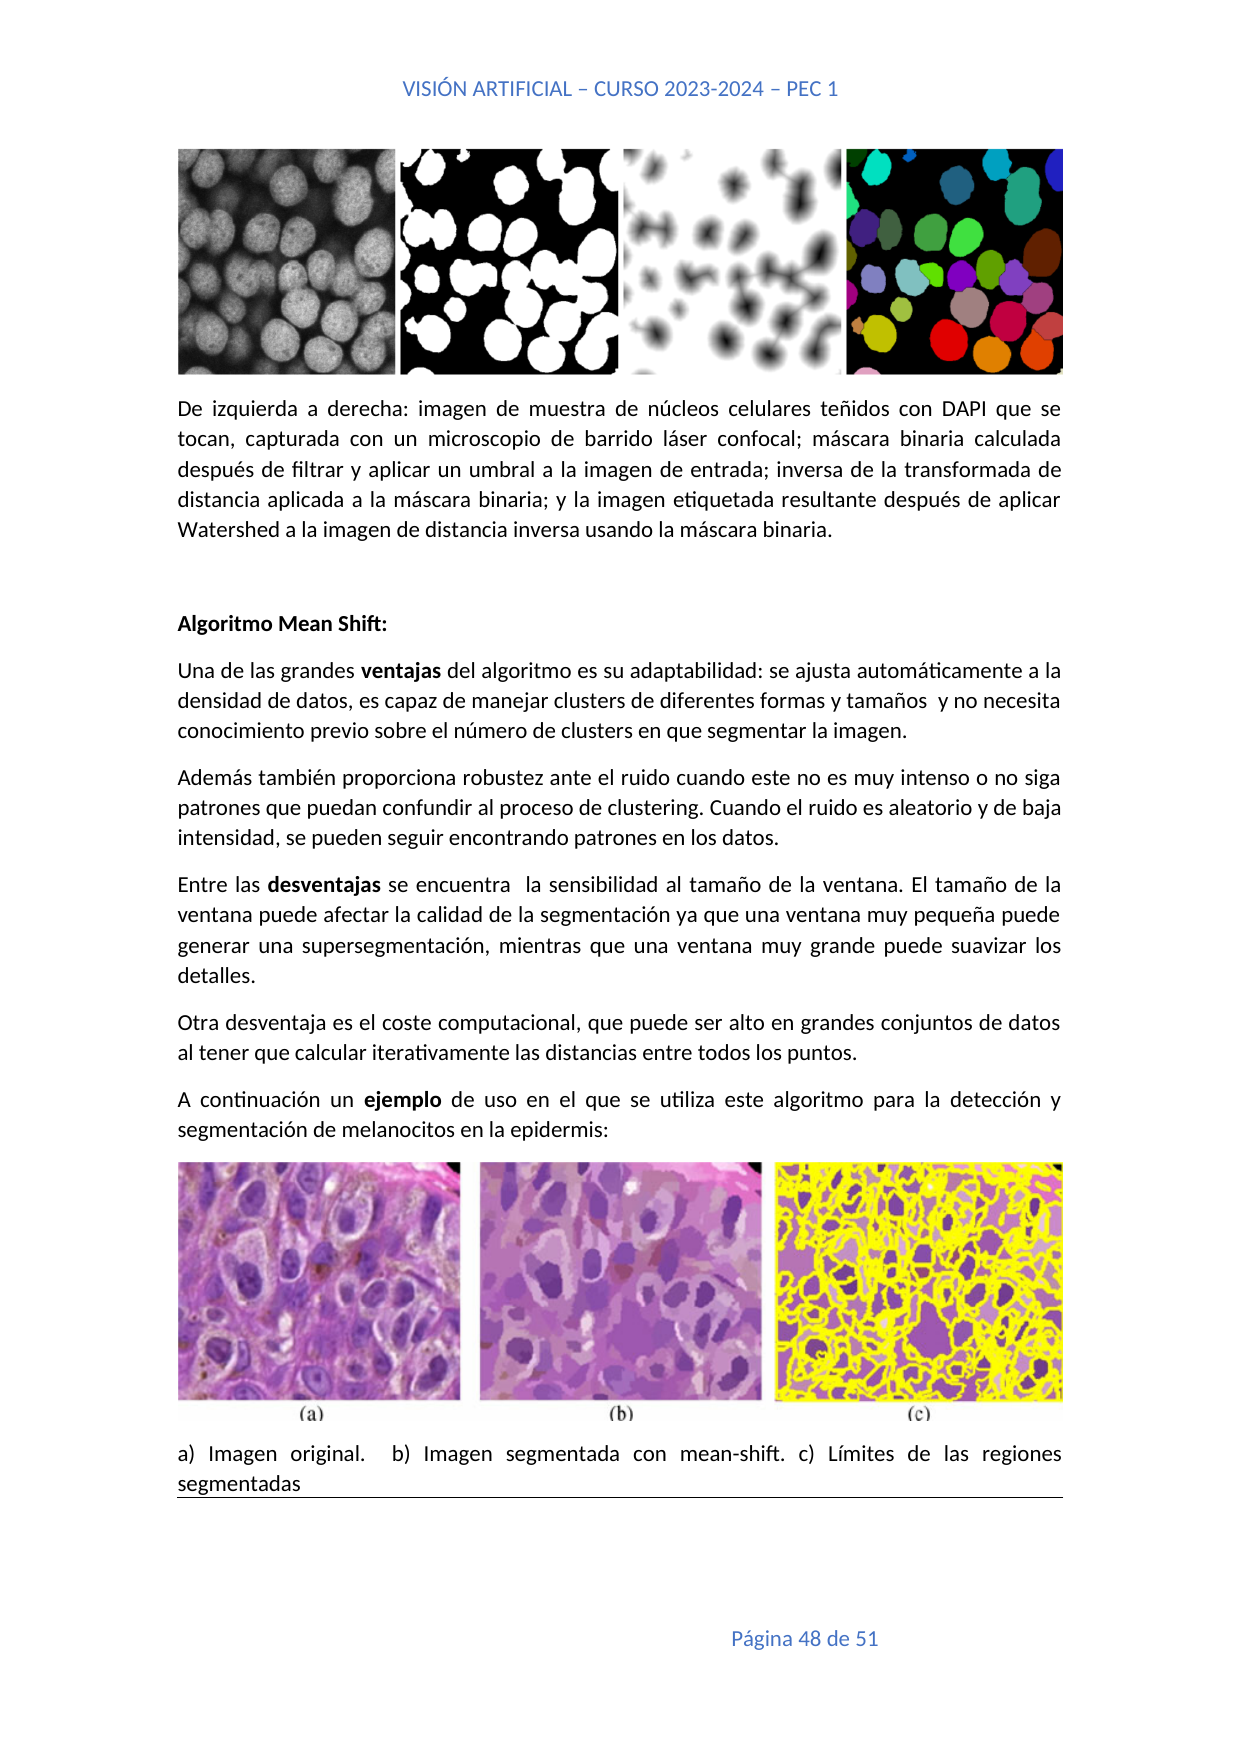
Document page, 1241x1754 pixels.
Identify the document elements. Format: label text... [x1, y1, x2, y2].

text Entre las desventajas se encuentra la sensibilidad al tamaño de la ventana. El tamaño de la ventana puede afectar la calidad de la segmentación ya que una ventana muy pequeña puede generar una supersegmentación, mientras que una ventana muy grande puede suavizar los detalles. [177, 870, 1063, 989]
text De izquierda a derecha: imagen de muestra de núcleos celulares teñidos con DAPI que se tocan, capturada con un microscopio de barrido láser confocal; máscara binaria calculada después de filtrar y aplicar un umbral a la imagen de entrada; inversa de la transformada de distancia aplicada a la máscara binaria; y la imagen etiquetada resultante después de aplicar Watershed a la imagen de distancia inversa usando la máscara binaria. [177, 394, 1063, 543]
text A continuación un ejemplo de uso en el que se utiliza este algoritmo para la detección y segmentación de melanocitos en la epidermis: [177, 1085, 1063, 1143]
text Algoritmo Mean Shift: [177, 609, 1063, 637]
text a) Imagen original. b) Imagen segmentada con mean-shift. c) Límites de las regiones segmentadas [177, 1439, 1063, 1497]
picture [177, 1162, 1063, 1421]
picture [177, 147, 1063, 376]
text Una de las grandes ventajas del algoritmo es su adaptabilidad: se ajusta automáticamente a la densidad de datos, es capaz de manejar clusters de diferentes formas y tamaños y no necesita conocimiento previo sobre el número de clusters en que segmentar la imagen. [177, 656, 1063, 744]
text Otra desventaja es el coste computacional, que puede ser alto en grandes conjuntos de datos al tener que calcular iterativamente las distancias entre todos los puntos. [177, 1008, 1063, 1066]
text Además también proporciona robustez ante el ruido cuando este no es muy intenso o no siga patrones que puedan confundir al proceso de clustering. Cuando el ruido es aleatorio y de baja intensidad, se pueden seguir encontrando patrones en los datos. [177, 763, 1063, 852]
